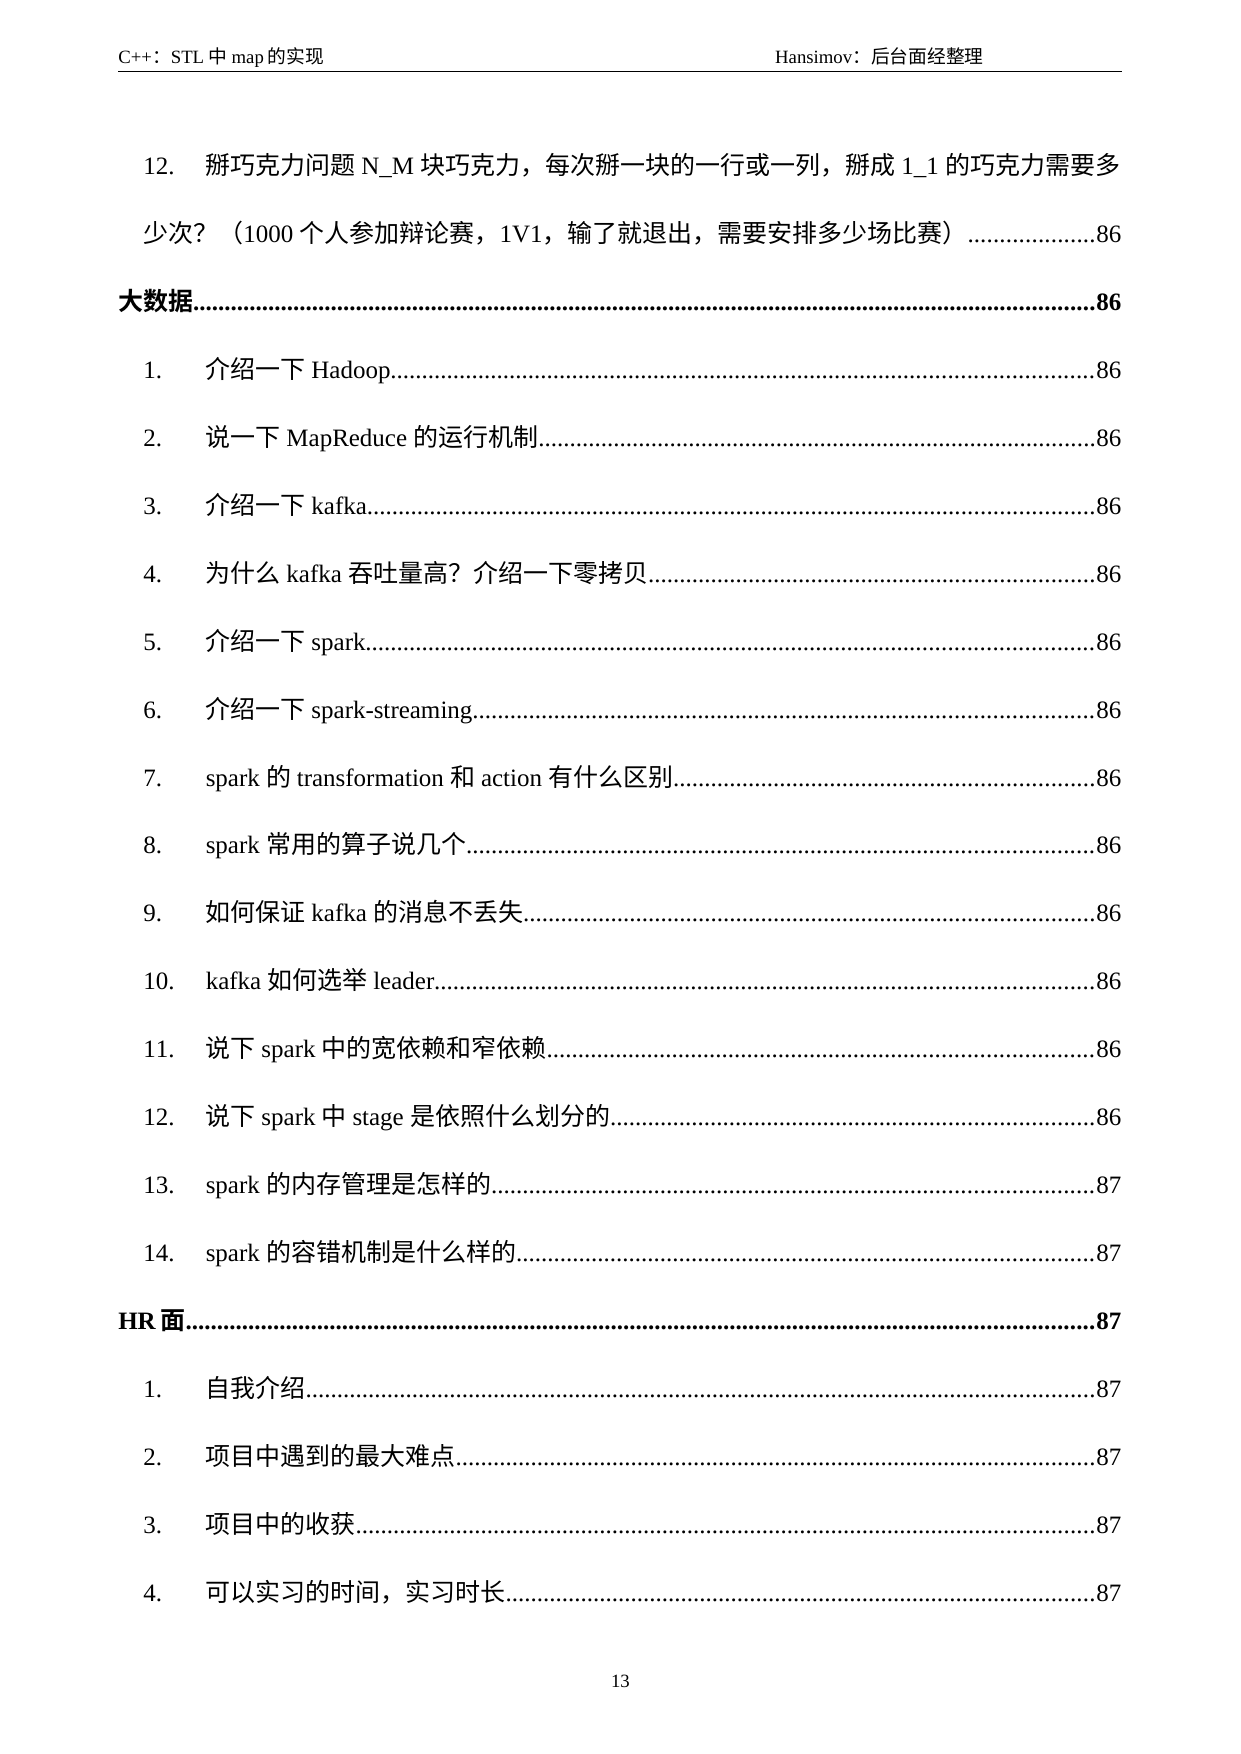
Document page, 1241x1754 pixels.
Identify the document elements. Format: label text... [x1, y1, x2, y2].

text 大数据 86 [118, 266, 1122, 334]
text 14. spark 的容错机制是什么样的 87 [143, 1217, 1122, 1284]
text 4. 可以实习的时间，实习时长 87 [143, 1556, 1122, 1624]
text 11. 说下 spark 中的宽依赖和窄依赖 86 [143, 1013, 1122, 1081]
text 8. spark 常用的算子说几个 86 [143, 809, 1122, 877]
text 10. kafka 如何选举 leader 86 [143, 945, 1122, 1013]
text HR面 87 [118, 1284, 1122, 1352]
text 12. 掰巧克力问题 N_M 块巧克力，每次掰一块的一行或一列，掰成 1_1 的巧克力需要多少次？（1000 个人参加辩论赛，1V1，输了就退出，需要安排多少场比赛） 86 [143, 130, 1122, 266]
text 1. 自我介绍 87 [143, 1352, 1122, 1420]
text 2. 说一下 MapReduce 的运行机制 86 [143, 402, 1122, 469]
text 6. 介绍一下 spark-streaming 86 [143, 673, 1122, 741]
text 7. spark 的 transformation 和 action 有什么区别 86 [143, 741, 1122, 809]
text 5. 介绍一下 spark 86 [143, 605, 1122, 673]
text 9. 如何保证 kafka 的消息不丢失 86 [143, 877, 1122, 945]
text 3. 介绍一下 kafka 86 [143, 469, 1122, 537]
text 13. spark 的内存管理是怎样的 87 [143, 1149, 1122, 1217]
text 4. 为什么 kafka 吞吐量高？介绍一下零拷贝 86 [143, 537, 1122, 605]
text 12. 说下 spark 中 stage 是依照什么划分的 86 [143, 1081, 1122, 1149]
text 1. 介绍一下 Hadoop 86 [143, 334, 1122, 402]
text 2. 项目中遇到的最大难点 87 [143, 1420, 1122, 1488]
text 3. 项目中的收获 87 [143, 1488, 1122, 1556]
